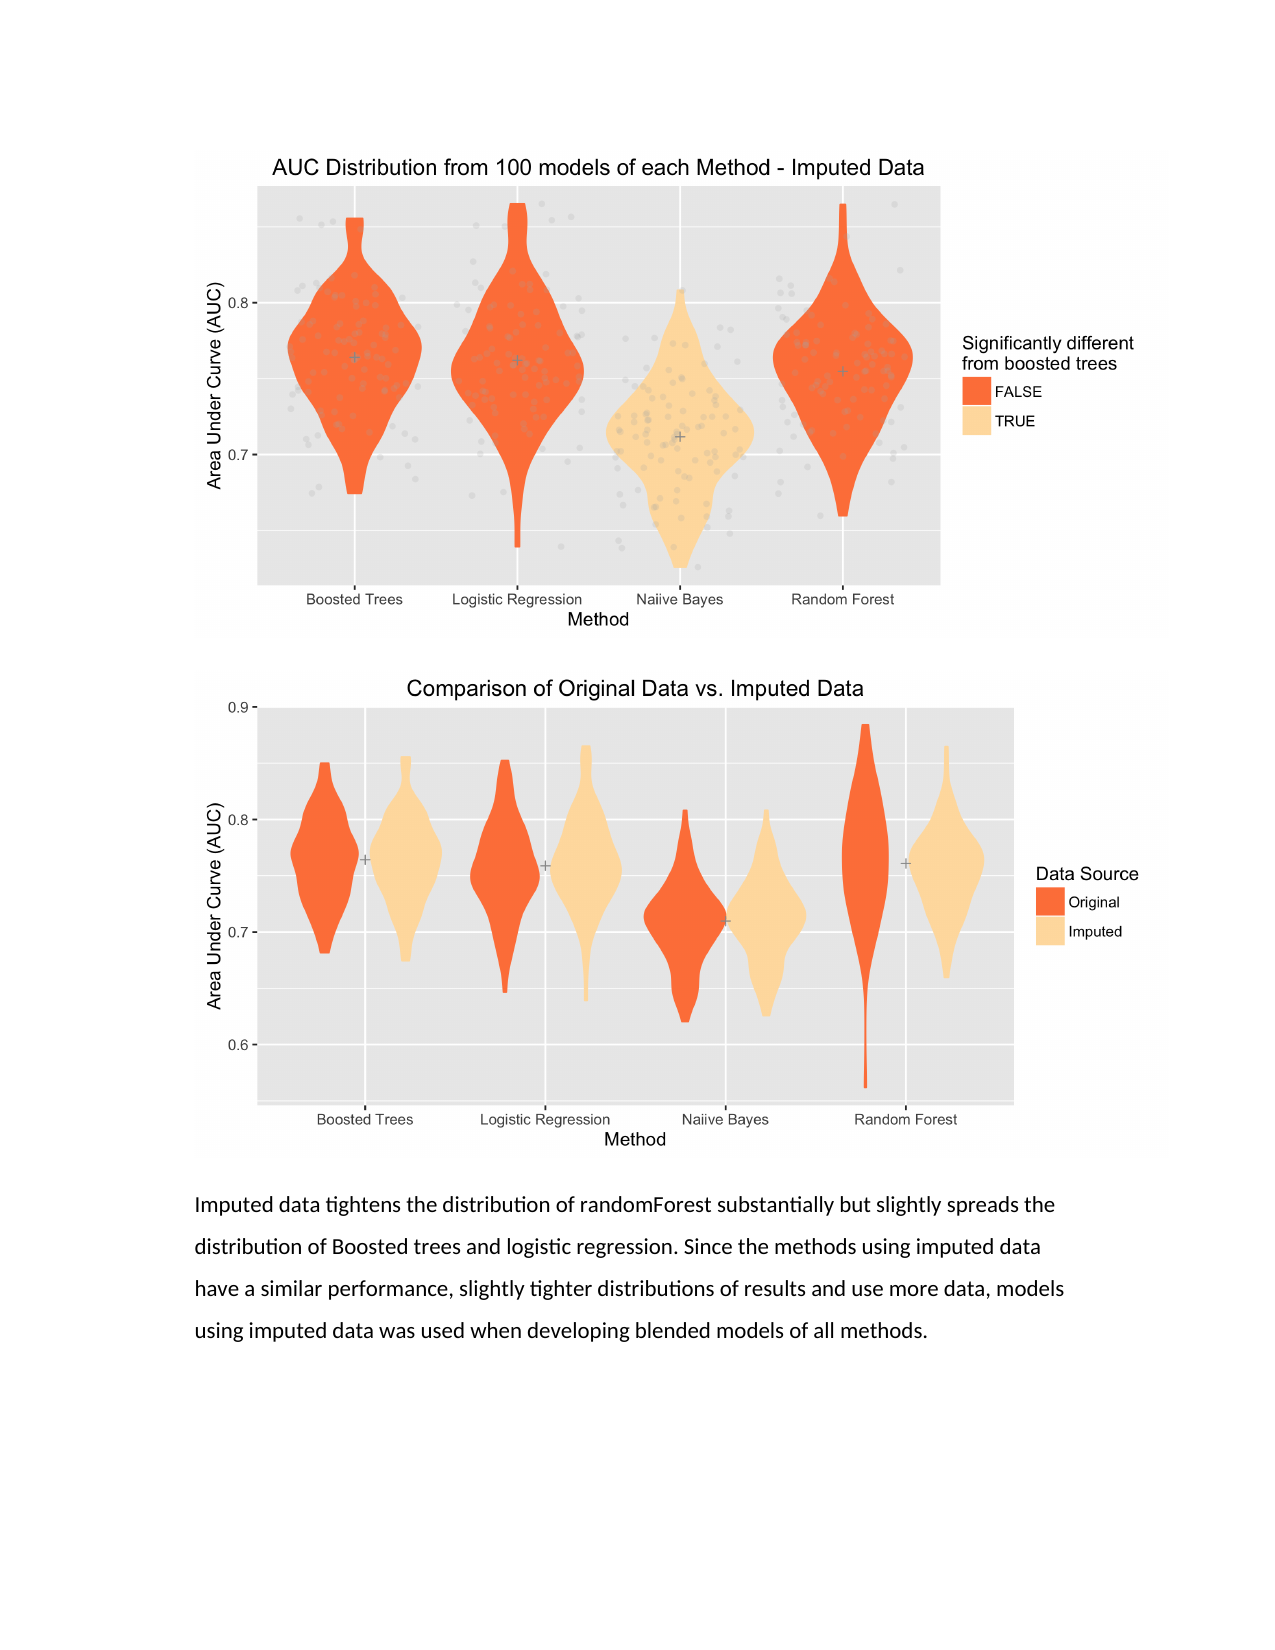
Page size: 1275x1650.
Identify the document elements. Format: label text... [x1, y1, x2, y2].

text Imputed data tightens the distribution of randomForest substantially but slightly spreads the distribution of Boosted trees and logistic regression. Since the methods using imputed data have a similar performance, slightly tighter distributions of results and use more data, models using imputed data was used when developing blended models of all methods. [194, 1190, 1092, 1344]
picture [194, 150, 1170, 638]
picture [194, 670, 1170, 1158]
